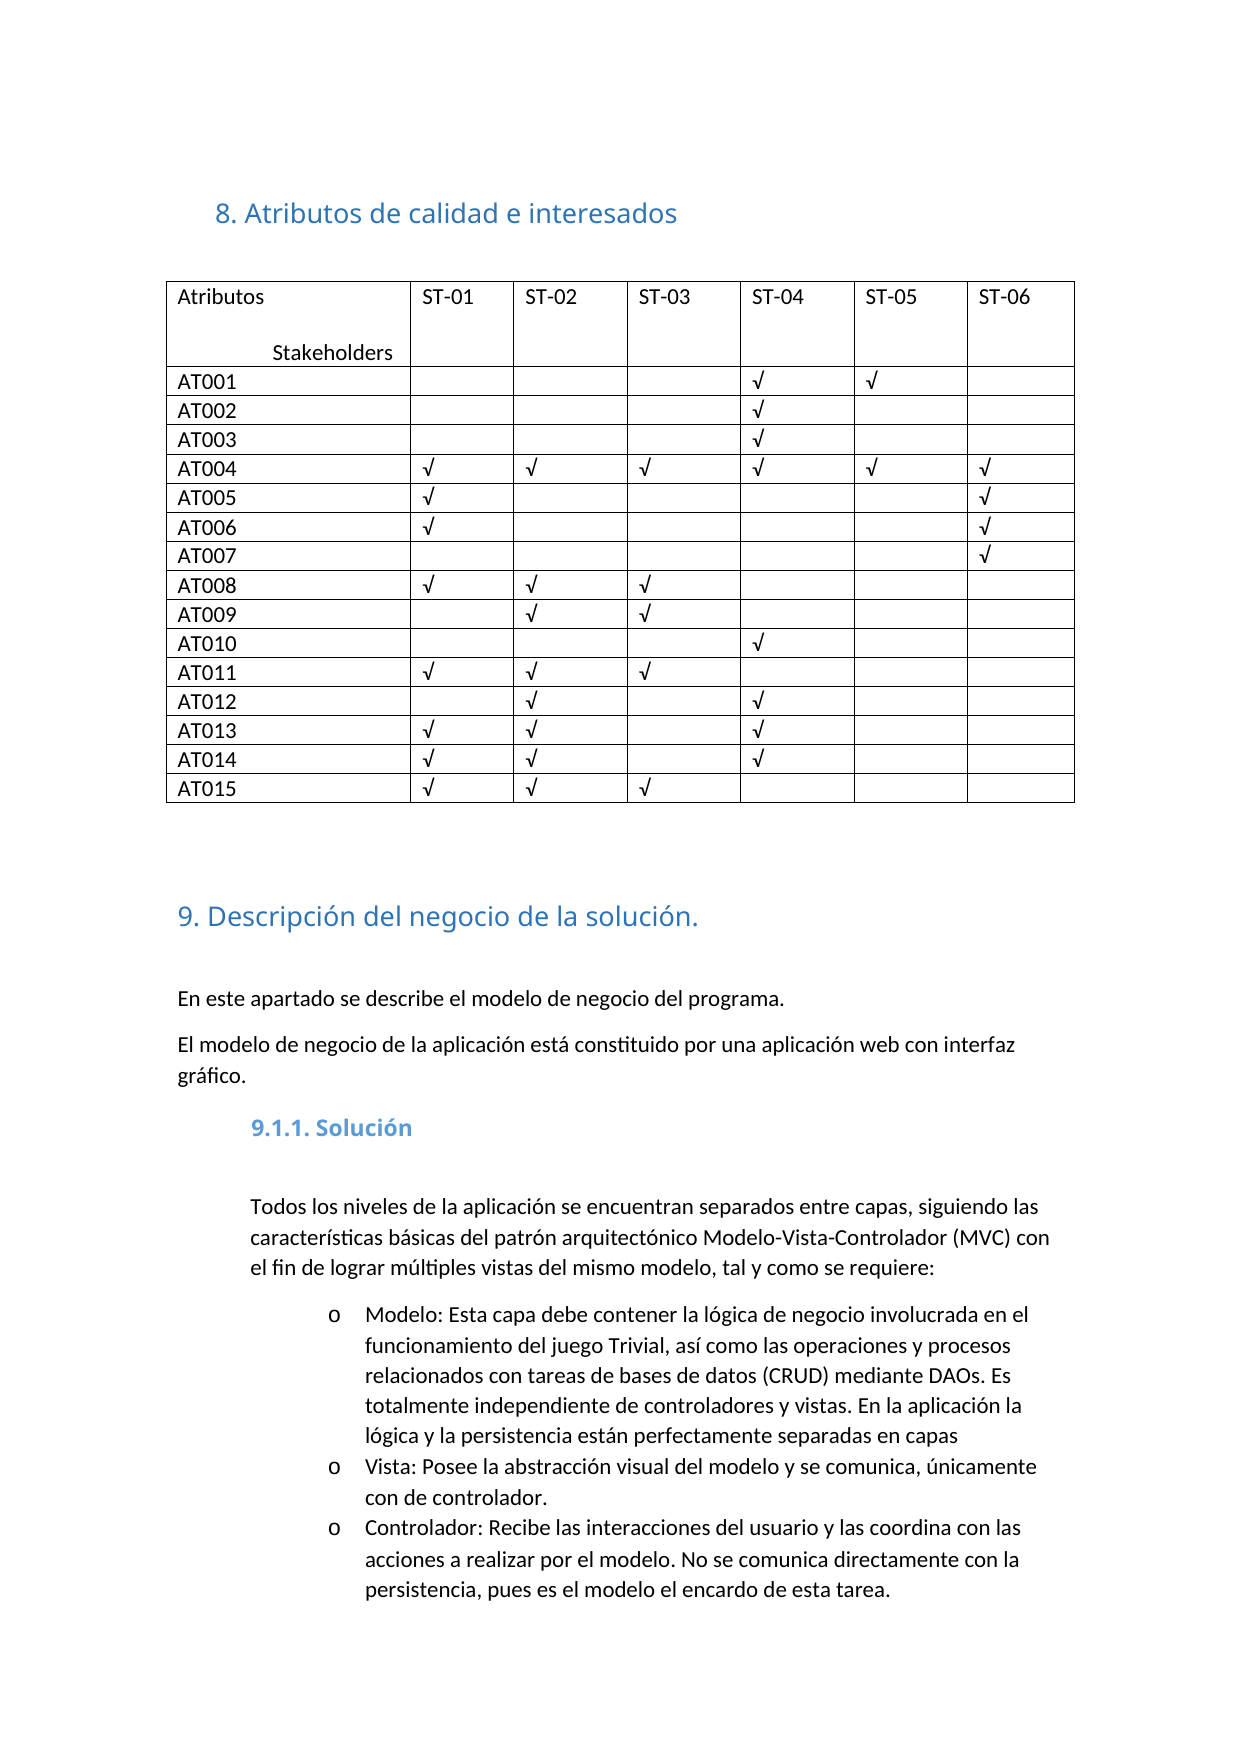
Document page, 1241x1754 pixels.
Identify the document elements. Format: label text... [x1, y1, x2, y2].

table_header ST-03 [628, 282, 740, 366]
table_cell [968, 571, 1074, 599]
text Todos los niveles de la aplicación se encuentran separados entre capas, siguiendo las características básicas del patrón arquitectónico Modelo-Vista-Controlador (MVC) con el fin de lograr múltiples vistas del mismo modelo, tal y como se requiere: [250, 1192, 1063, 1281]
table_cell √ [514, 600, 627, 628]
table_cell [855, 658, 967, 686]
table_cell [628, 484, 740, 512]
table_cell [628, 629, 740, 657]
table_cell [628, 716, 740, 744]
table_cell √ [628, 658, 740, 686]
subtitle 8. Atributos de calidad e interesados [215, 194, 1063, 231]
table_cell [968, 716, 1074, 744]
table_cell [855, 396, 967, 424]
table_cell [514, 629, 627, 657]
table_cell [628, 542, 740, 570]
table_cell [855, 600, 967, 628]
table_cell √ [411, 745, 513, 773]
table_header Atributos Stakeholders [167, 282, 410, 366]
table_cell AT015 [167, 774, 410, 802]
table_cell [514, 425, 627, 453]
table_cell [628, 687, 740, 715]
table_cell √ [628, 455, 740, 482]
table_cell AT013 [167, 716, 410, 744]
table_cell AT003 [167, 425, 410, 453]
table_header ST-04 [741, 282, 854, 366]
table_cell [968, 687, 1074, 715]
table_cell [855, 513, 967, 541]
table_cell [968, 745, 1074, 773]
table_cell [628, 513, 740, 541]
table_cell AT002 [167, 396, 410, 424]
table_cell √ [411, 513, 513, 541]
table_cell √ [741, 716, 854, 744]
table_cell √ [628, 600, 740, 628]
table_header ST-02 [514, 282, 627, 366]
table_cell [741, 600, 854, 628]
table_cell √ [628, 774, 740, 802]
table_cell √ [514, 687, 627, 715]
table_cell √ [968, 513, 1074, 541]
table_cell √ [514, 571, 627, 599]
table_cell √ [411, 484, 513, 512]
table_cell [968, 425, 1074, 453]
table_cell [741, 513, 854, 541]
table_cell √ [968, 542, 1074, 570]
table_cell √ [968, 455, 1074, 482]
table_cell √ [514, 774, 627, 802]
text El modelo de negocio de la aplicación está constituido por una aplicación web con interfaz gráfico. [177, 1031, 1063, 1089]
table_cell √ [741, 745, 854, 773]
table_cell AT012 [167, 687, 410, 715]
table_cell [411, 542, 513, 570]
table_cell AT005 [167, 484, 410, 512]
table_cell AT007 [167, 542, 410, 570]
table_cell [628, 425, 740, 453]
table_header ST-01 [411, 282, 513, 366]
table_cell [411, 600, 513, 628]
table_cell [741, 542, 854, 570]
table_cell [855, 484, 967, 512]
table_cell [968, 774, 1074, 802]
table_cell [411, 425, 513, 453]
table_cell √ [411, 658, 513, 686]
table_cell [741, 484, 854, 512]
table_cell [514, 396, 627, 424]
table_cell [855, 716, 967, 744]
table_cell AT014 [167, 745, 410, 773]
table_cell [411, 629, 513, 657]
table_header ST-05 [855, 282, 967, 366]
table_cell AT006 [167, 513, 410, 541]
list Vista: Posee la abstracción visual del modelo y se comunica, únicamente con de controlador. [327, 1452, 1063, 1511]
table_cell √ [741, 629, 854, 657]
text En este apartado se describe el modelo de negocio del programa. [177, 984, 1063, 1012]
table_cell [514, 513, 627, 541]
table_cell AT001 [167, 367, 410, 395]
table_cell [855, 542, 967, 570]
list Controlador: Recibe las interacciones del usuario y las coordina con las acciones a realizar por el modelo. No se comunica directamente con la persistencia, pues es el modelo el encardo de esta tarea. [327, 1513, 1063, 1603]
table_cell √ [514, 716, 627, 744]
table_cell [855, 571, 967, 599]
table_cell √ [411, 716, 513, 744]
table_cell [514, 542, 627, 570]
list Modelo: Esta capa debe contener la lógica de negocio involucrada en el funcionamiento del juego Trivial, así como las operaciones y procesos relacionados con tareas de bases de datos (CRUD) mediante DAOs. Es totalmente independiente de controladores y vistas. En la aplicación la lógica y la persistencia están perfectamente separadas en capas [327, 1300, 1063, 1450]
table_cell √ [741, 396, 854, 424]
table_cell AT004 [167, 455, 410, 482]
table_cell √ [968, 484, 1074, 512]
table_cell √ [741, 367, 854, 395]
table_cell [855, 629, 967, 657]
table_cell √ [855, 455, 967, 482]
table_cell [968, 658, 1074, 686]
table_cell [855, 745, 967, 773]
table_cell [741, 774, 854, 802]
table_cell AT009 [167, 600, 410, 628]
subtitle 9. Descripción del negocio de la solución. [177, 897, 1063, 934]
table_cell [968, 396, 1074, 424]
table_cell √ [741, 425, 854, 453]
table_cell [968, 600, 1074, 628]
table_cell [628, 745, 740, 773]
table_cell [514, 484, 627, 512]
table_cell √ [411, 774, 513, 802]
table_cell √ [628, 571, 740, 599]
table_cell [968, 629, 1074, 657]
table_cell √ [411, 571, 513, 599]
table_cell [855, 774, 967, 802]
table_cell √ [411, 455, 513, 482]
table_cell √ [741, 455, 854, 482]
table_cell [411, 396, 513, 424]
table_header ST-06 [968, 282, 1074, 366]
table_cell √ [855, 367, 967, 395]
table_cell [411, 367, 513, 395]
table_cell AT008 [167, 571, 410, 599]
table_cell [855, 425, 967, 453]
table_cell √ [741, 687, 854, 715]
table_cell AT010 [167, 629, 410, 657]
table_cell √ [514, 455, 627, 482]
table_cell [628, 396, 740, 424]
table_cell [855, 687, 967, 715]
table_cell [628, 367, 740, 395]
table_cell [968, 367, 1074, 395]
table_cell AT011 [167, 658, 410, 686]
subtitle 9.1.1. Solución [177, 1112, 1063, 1143]
table_cell [741, 658, 854, 686]
table_cell √ [514, 658, 627, 686]
table_cell √ [514, 745, 627, 773]
table_cell [411, 687, 513, 715]
table_cell [514, 367, 627, 395]
table_cell [741, 571, 854, 599]
